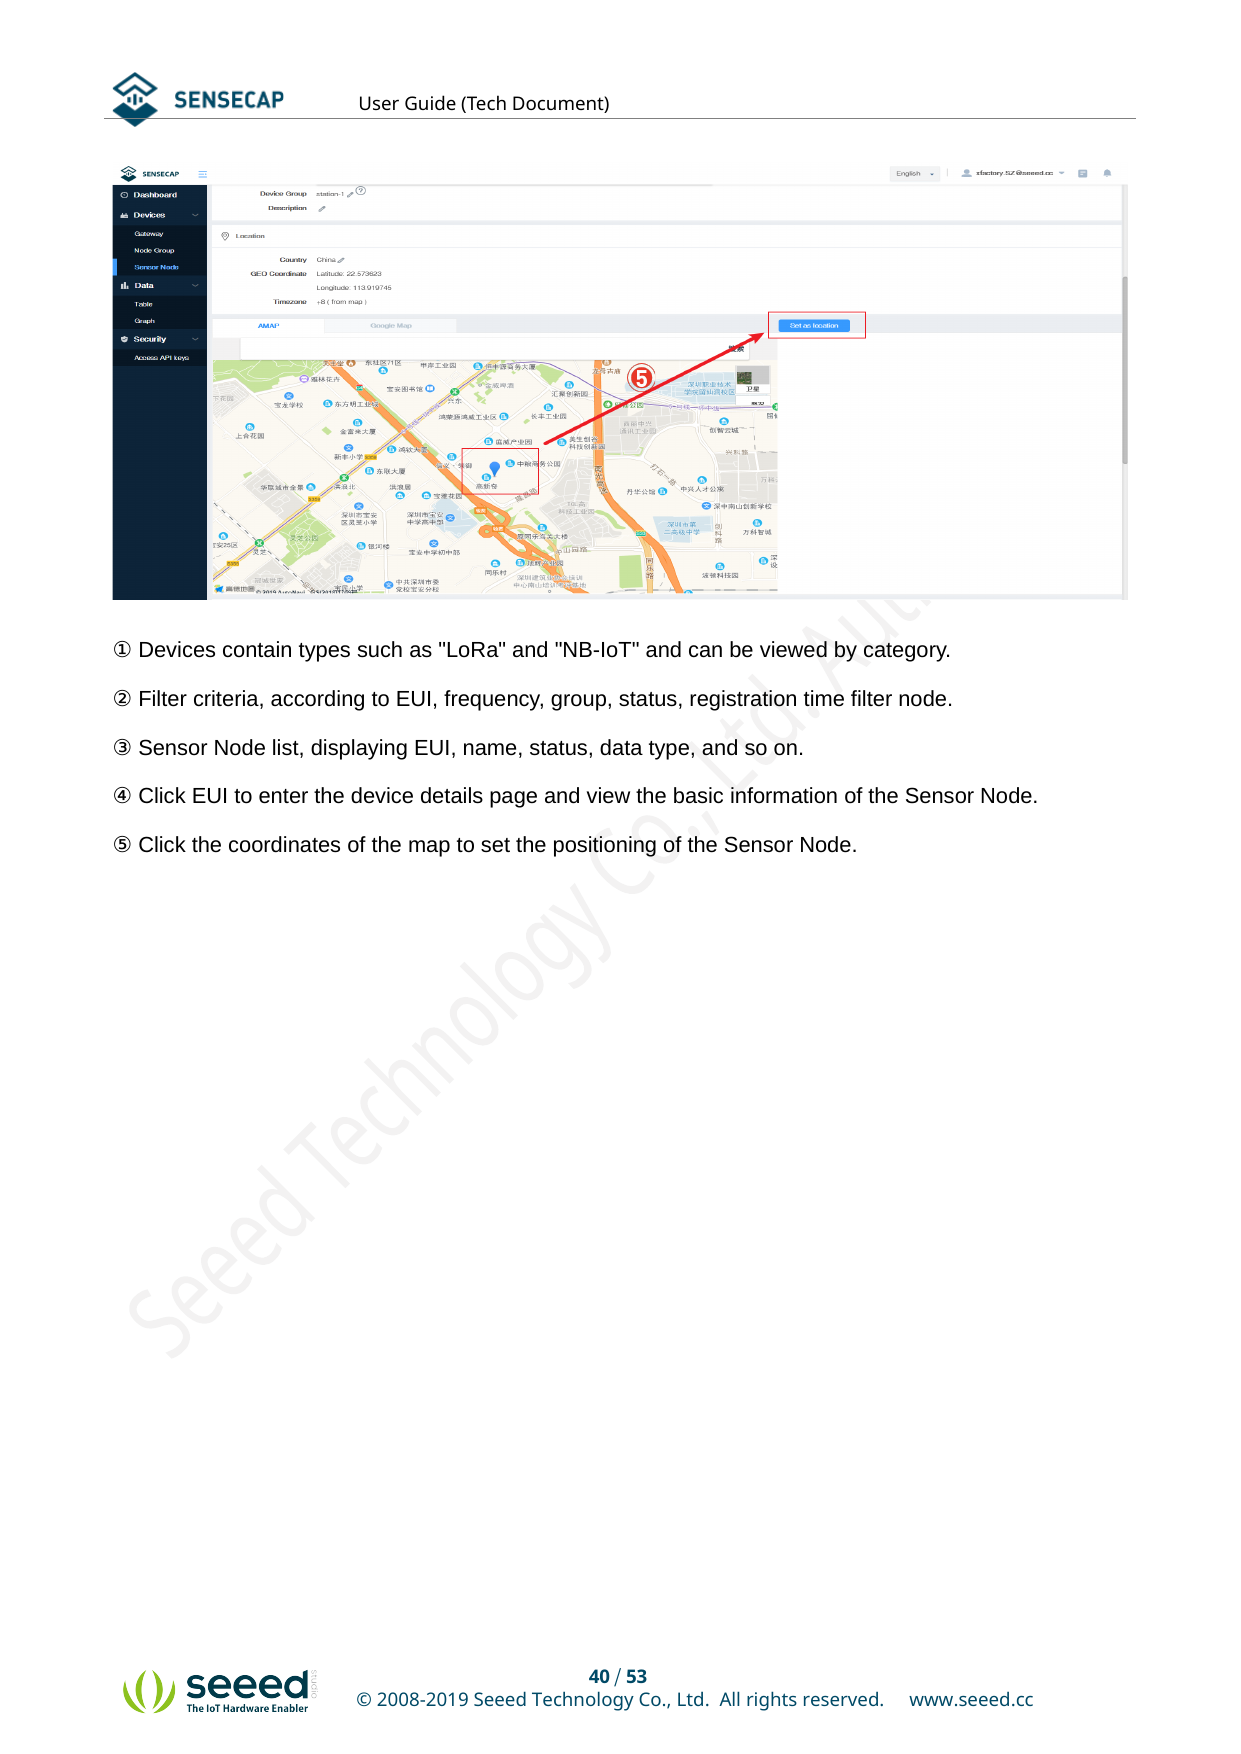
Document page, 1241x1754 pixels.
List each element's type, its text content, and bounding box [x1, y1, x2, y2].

text ④ Click EUI to enter the device details page and view the basic information of the Sensor Node. [112, 779, 1128, 812]
picture [112, 162, 1128, 600]
text ⑤ Click the coordinates of the map to set the positioning of the Sensor Node. [112, 828, 1128, 861]
text ② Filter criteria, according to EUI, frequency, group, status, registration time filter node. [112, 682, 1128, 714]
picture [112, 72, 284, 118]
picture [112, 1659, 333, 1725]
text ③ Sensor Node list, displaying EUI, name, status, data type, and so on. [112, 731, 1128, 763]
text ① Devices contain types such as "LoRa" and "NB-IoT" and can be viewed by category. [112, 633, 1128, 666]
picture [112, 119, 284, 127]
picture [119, 77, 151, 92]
picture [357, 1692, 371, 1706]
